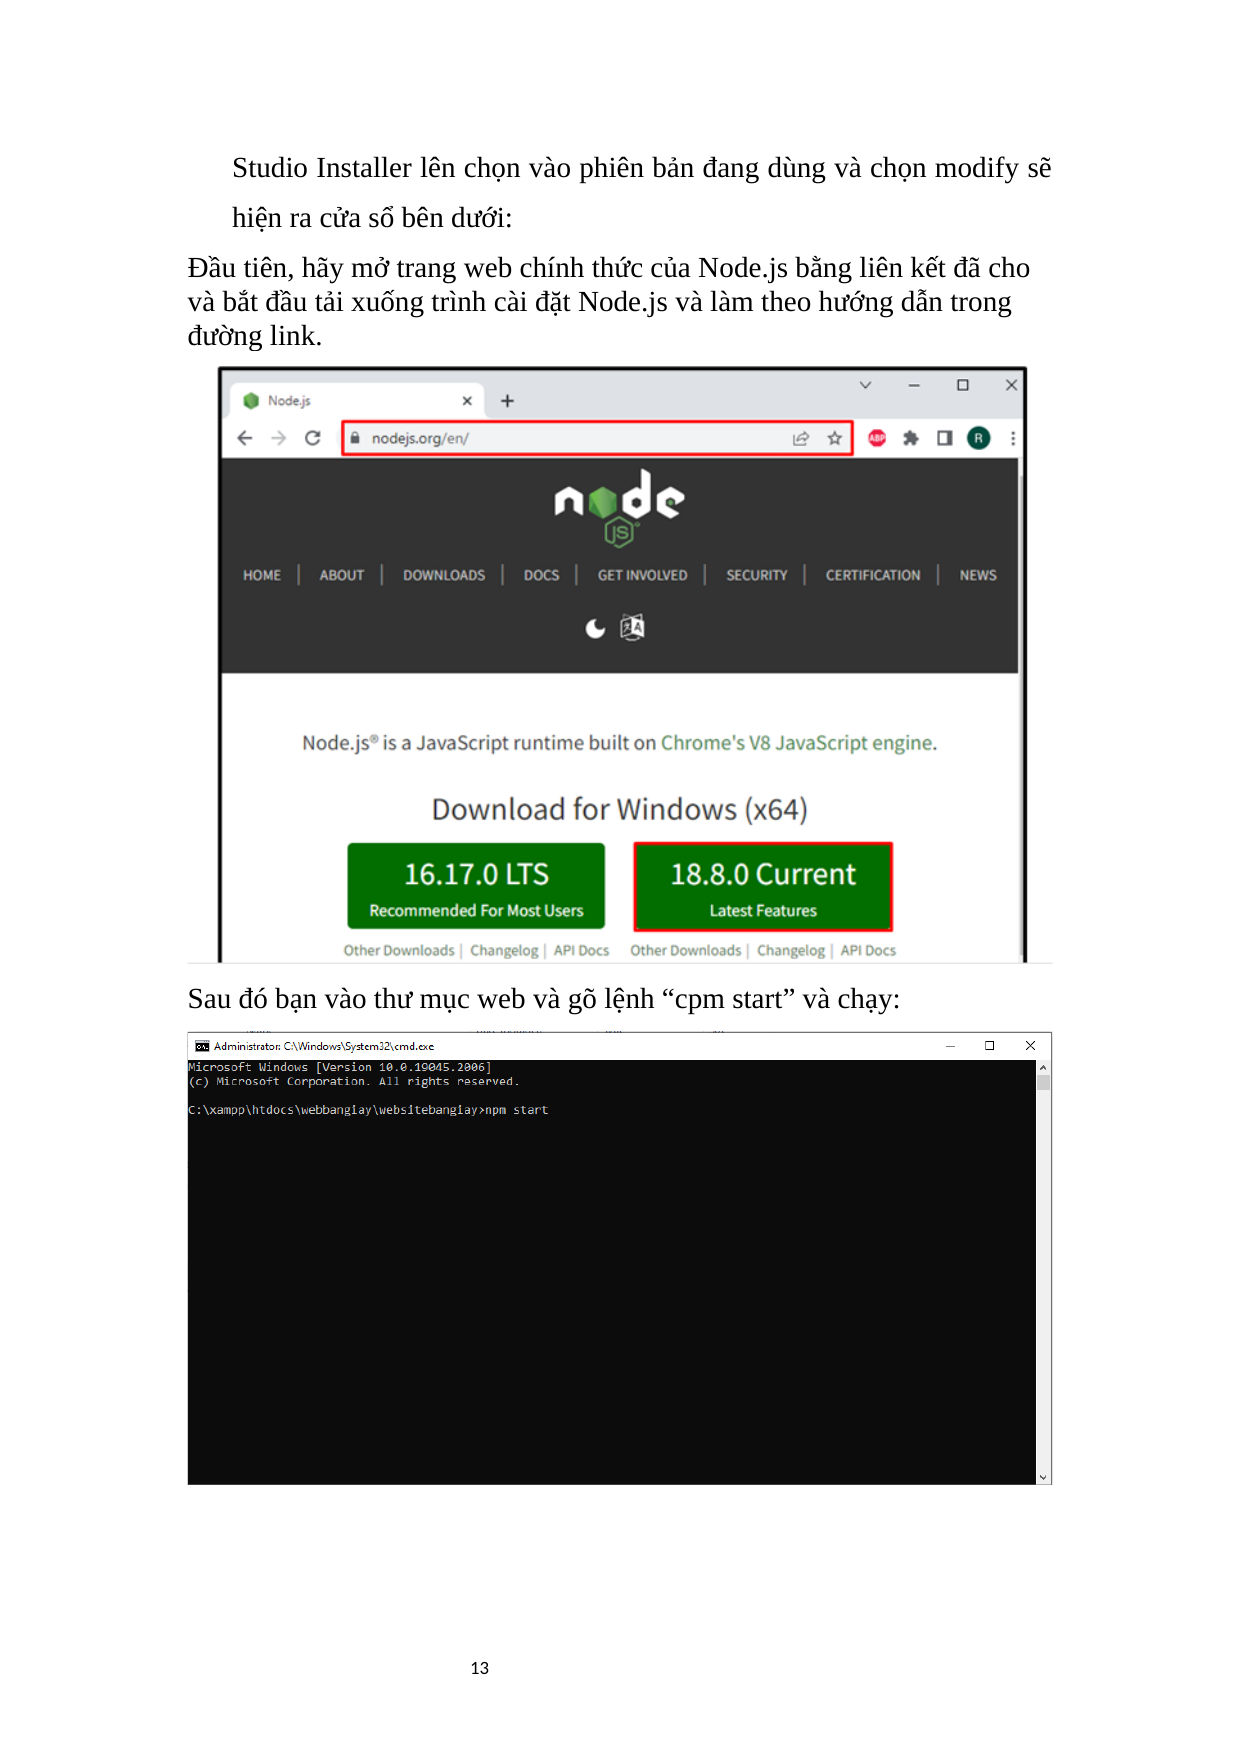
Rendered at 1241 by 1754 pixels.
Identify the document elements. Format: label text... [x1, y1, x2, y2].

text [232, 150, 1053, 234]
picture [187, 351, 1053, 964]
picture [187, 1031, 1053, 1485]
text Đầu tiên, hãy mở trang web chính thức của Node.js bằng liên kết đã cho và bắt đầu tải xuống trình cài đặt Node.js và làm theo hướng dẫn trong đường link. [187, 251, 1053, 351]
text Sau đó bạn vào thư mục web và gõ lệnh “cpm start” và chạy: [187, 981, 1053, 1015]
